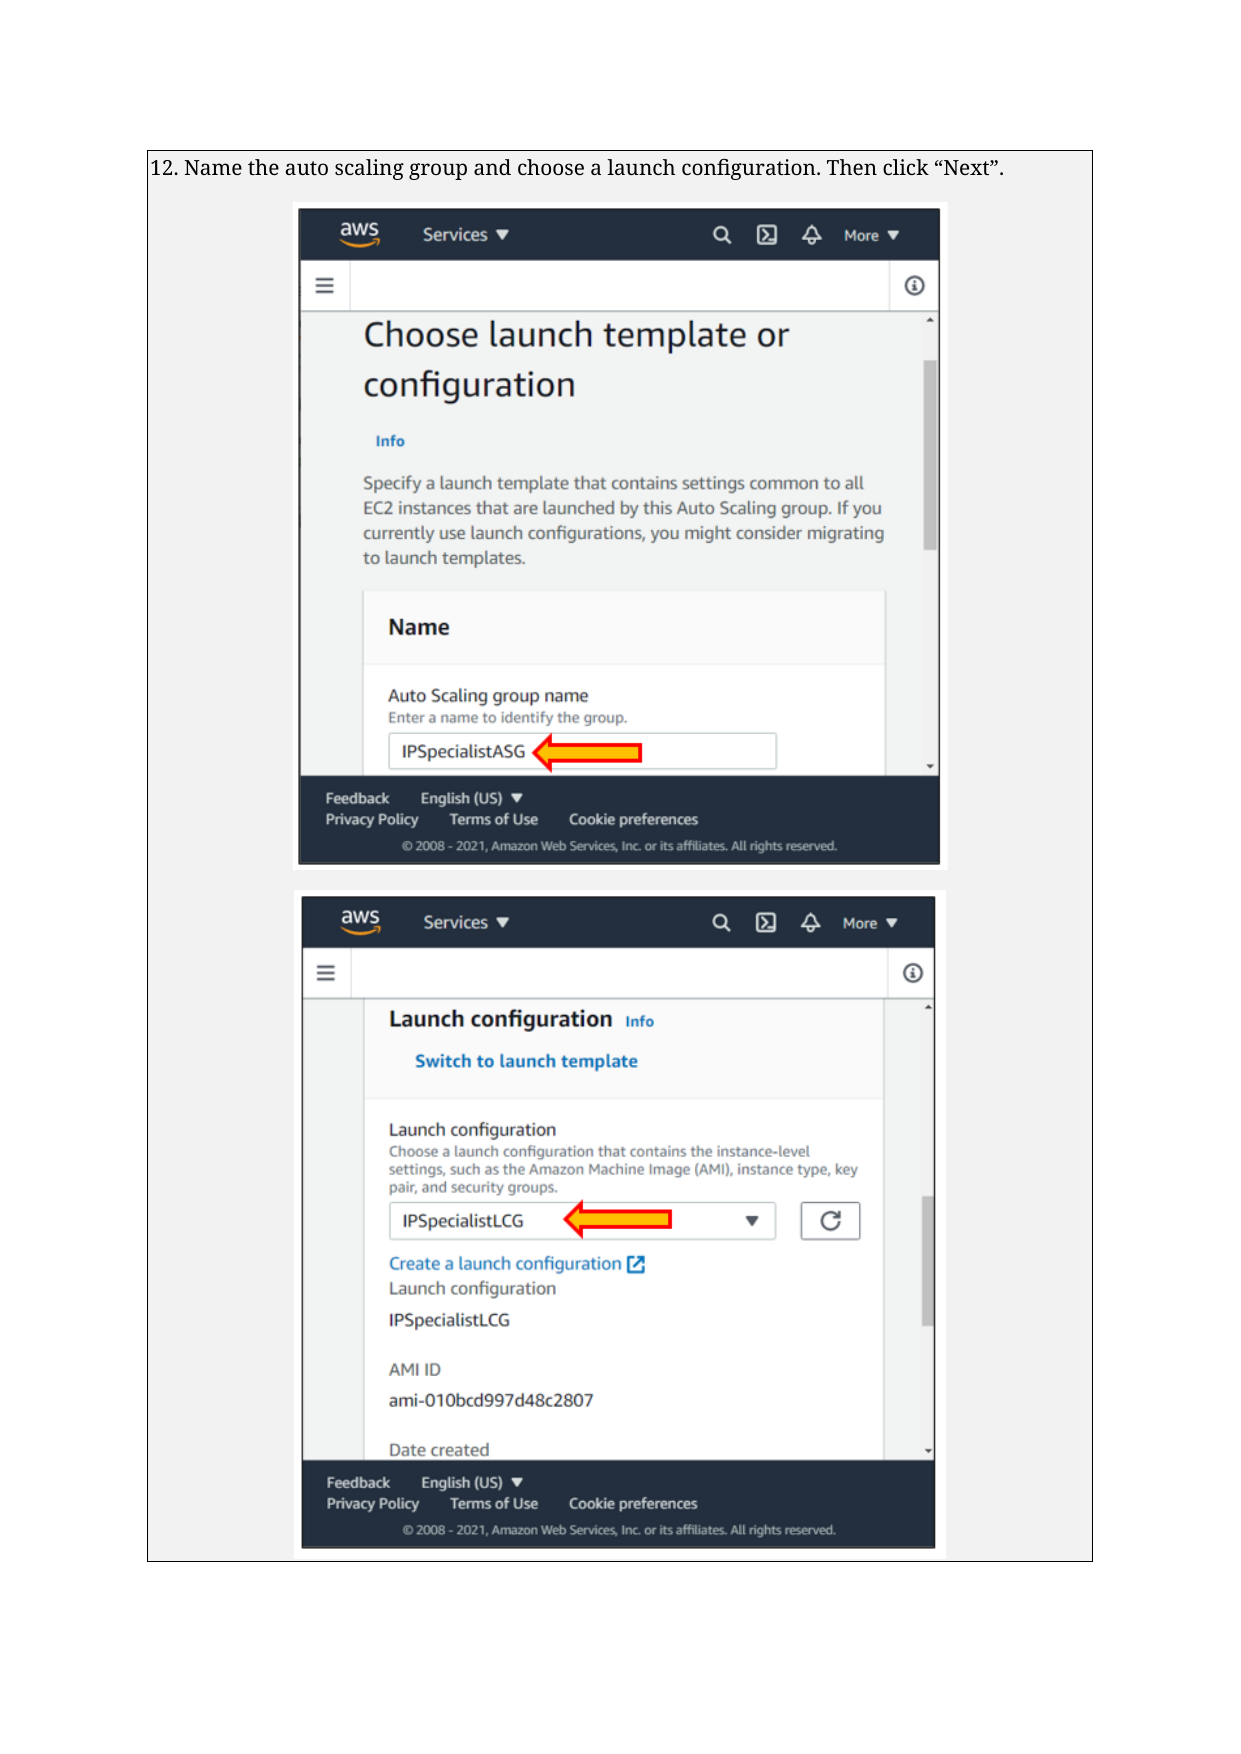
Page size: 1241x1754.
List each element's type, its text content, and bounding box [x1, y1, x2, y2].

picture [292, 202, 948, 870]
text 12. Name the auto scaling group and choose a launch configuration. Then click “Next”. [148, 151, 1092, 182]
picture [294, 890, 947, 1559]
